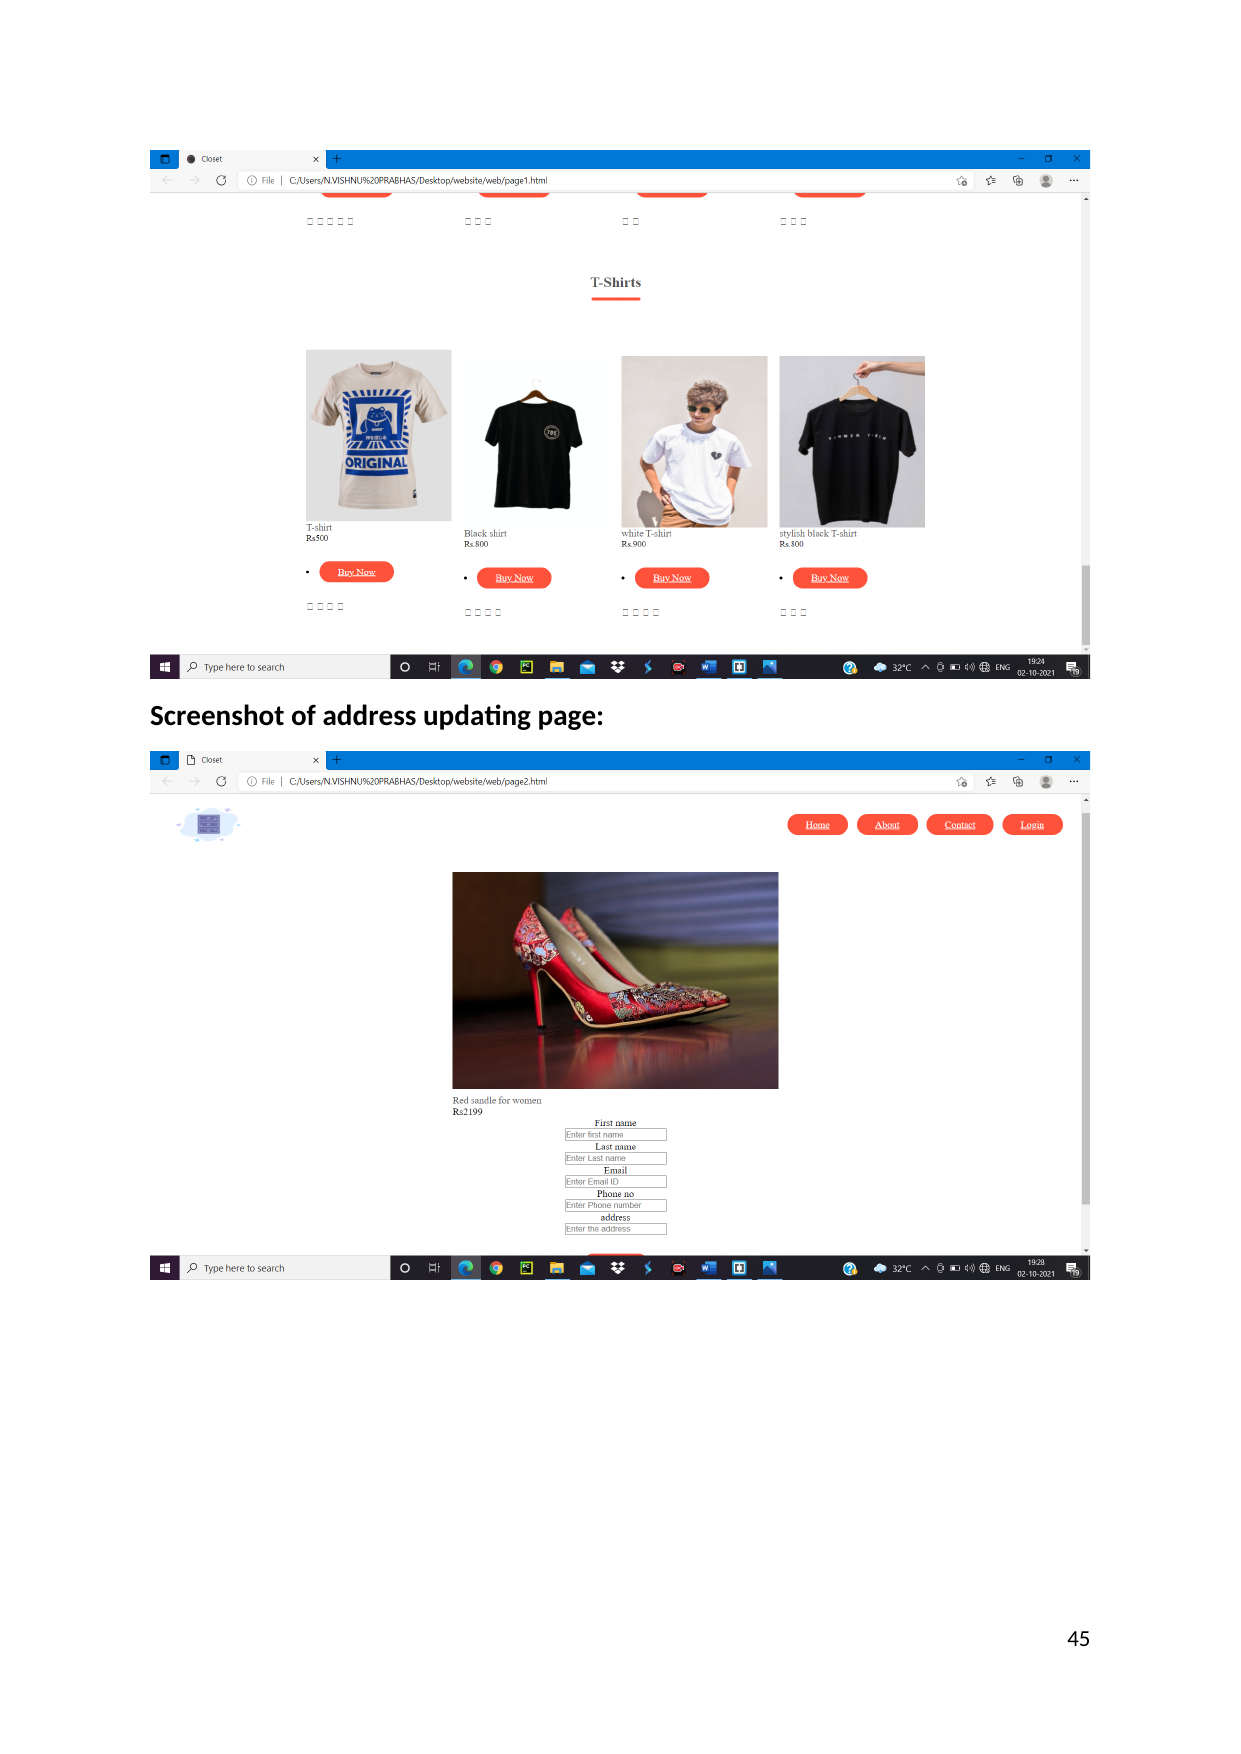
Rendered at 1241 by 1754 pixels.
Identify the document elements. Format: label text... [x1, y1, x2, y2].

picture [150, 751, 1091, 1280]
text Screenshot of address updating page: [150, 697, 1090, 732]
picture [150, 150, 1091, 679]
